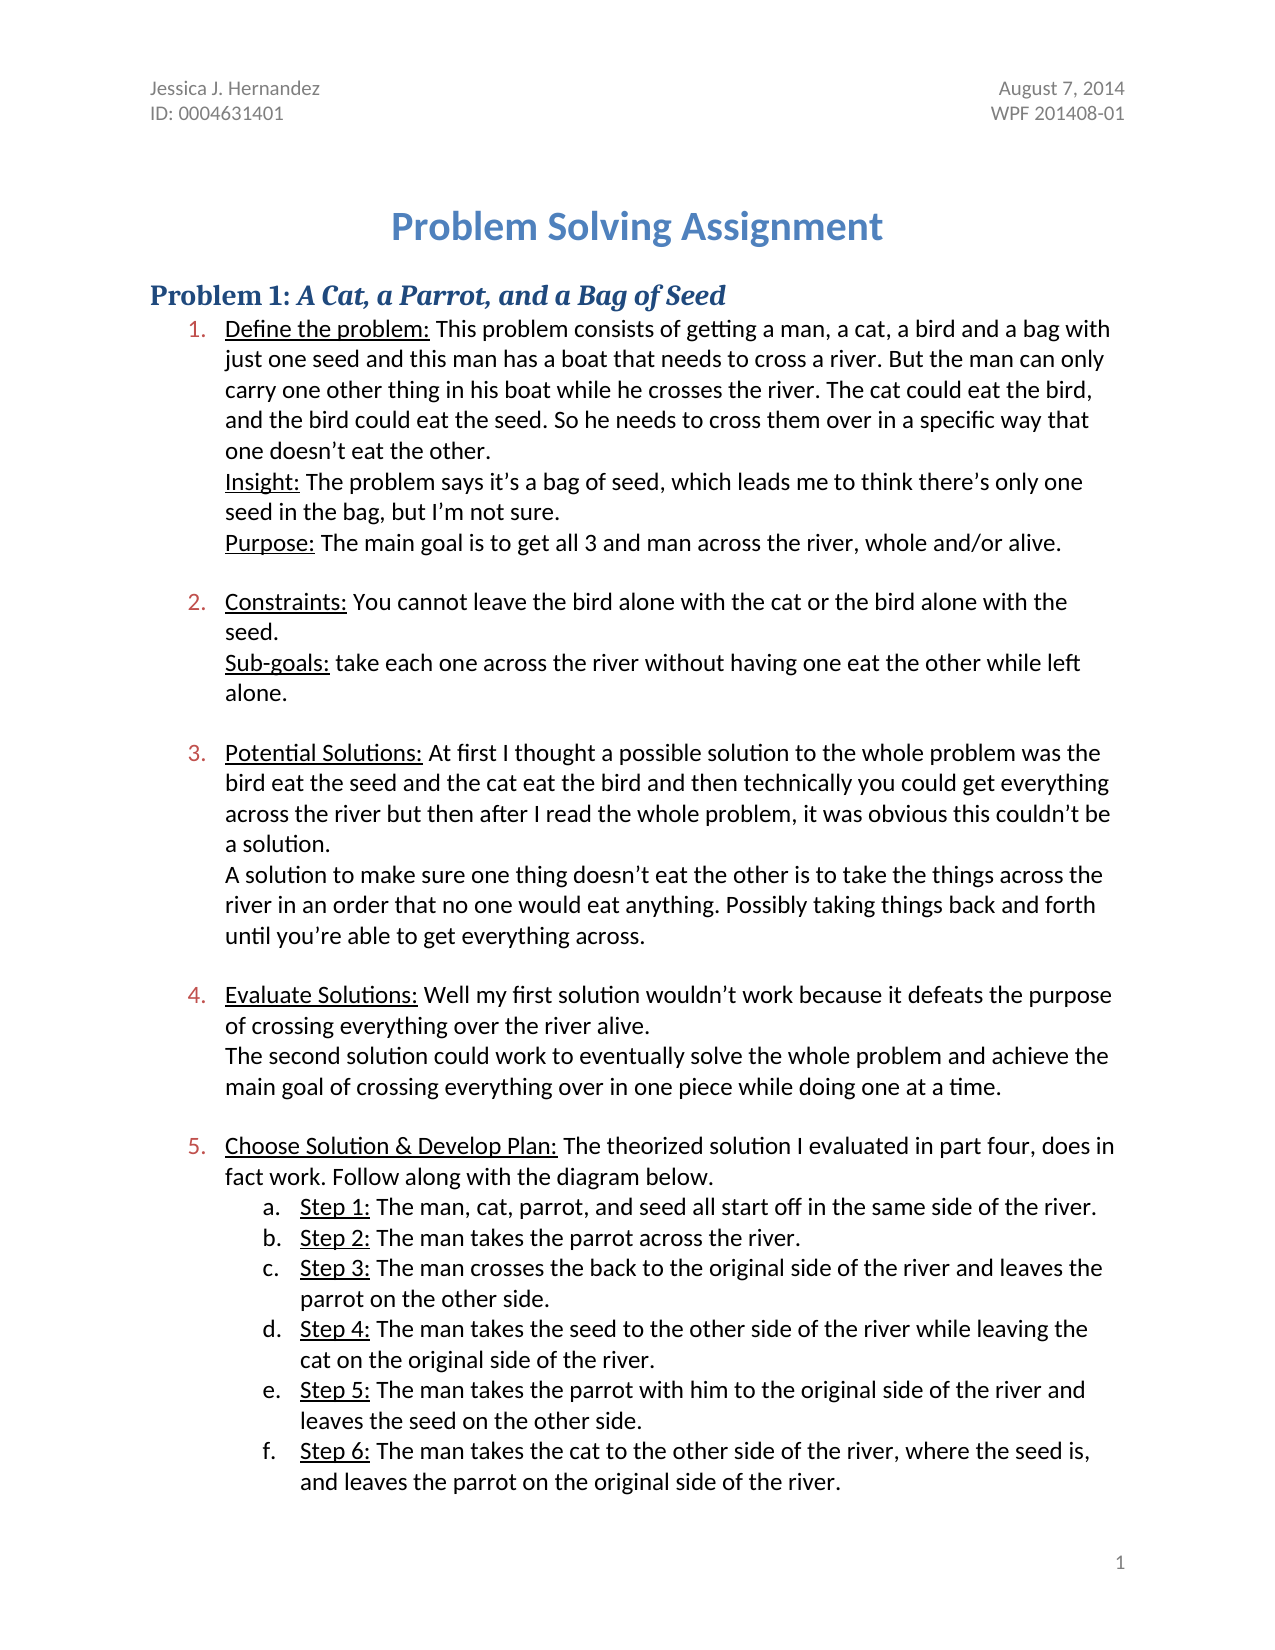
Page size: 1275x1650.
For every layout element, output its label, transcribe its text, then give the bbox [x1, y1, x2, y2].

list Choose Solution & Develop Plan: The theorized solution I evaluated in part four, does in fact work. Follow along with the diagram below. [187, 1130, 1125, 1191]
subtitle Problem Solving Assignment [150, 200, 1125, 251]
list Step 2: The man takes the parrot across the river. [262, 1222, 1125, 1252]
list Evaluate Solutions: Well my first solution wouldn’t work because it defeats the purpose of crossing everything over the river alive. The second solution could work to eventually solve the whole problem and achieve the main goal of crossing everything over in one piece while doing one at a time. [187, 979, 1125, 1130]
list Constraints: You cannot leave the bird alone with the cat or the bird alone with the seed. Sub-goals: take each one across the river without having one eat the other while left alone. [187, 586, 1125, 737]
list Step 6: The man takes the cat to the other side of the river, where the seed is, and leaves the parrot on the original side of the river. [262, 1435, 1125, 1496]
list Step 4: The man takes the seed to the other side of the river while leaving the cat on the original side of the river. [262, 1313, 1125, 1374]
list Define the problem: This problem consists of getting a man, a cat, a bird and a bag with just one seed and this man has a boat that needs to cross a river. But the man can only carry one other thing in his boat while he crosses the river. The cat could eat the bird, and the bird could eat the seed. So he needs to cross them over in a specific way that one doesn’t eat the other. Insight: The problem says it’s a bag of seed, which leads me to think there’s only one seed in the bag, but I’m not sure. Purpose: The main goal is to get all 3 and man across the river, whole and/or alive. [187, 313, 1125, 586]
list Step 1: The man, cat, parrot, and seed all start off in the same side of the river. [262, 1191, 1125, 1222]
list Step 3: The man crosses the back to the original side of the river and leaves the parrot on the other side. [262, 1252, 1125, 1313]
list Step 5: The man takes the parrot with him to the original side of the river and leaves the seed on the other side. [262, 1374, 1125, 1435]
text Problem 1: A Cat, a Parrot, and a Bag of Seed [150, 279, 1125, 313]
list Potential Solutions: At first I thought a possible solution to the whole problem was the bird eat the seed and the cat eat the bird and then technically you could get everything across the river but then after I read the whole problem, it was obvious this couldn’t be a solution. A solution to make sure one thing doesn’t eat the other is to take the things across the river in an order that no one would eat anything. Possibly taking things back and forth until you’re able to get everything across. [187, 737, 1125, 979]
